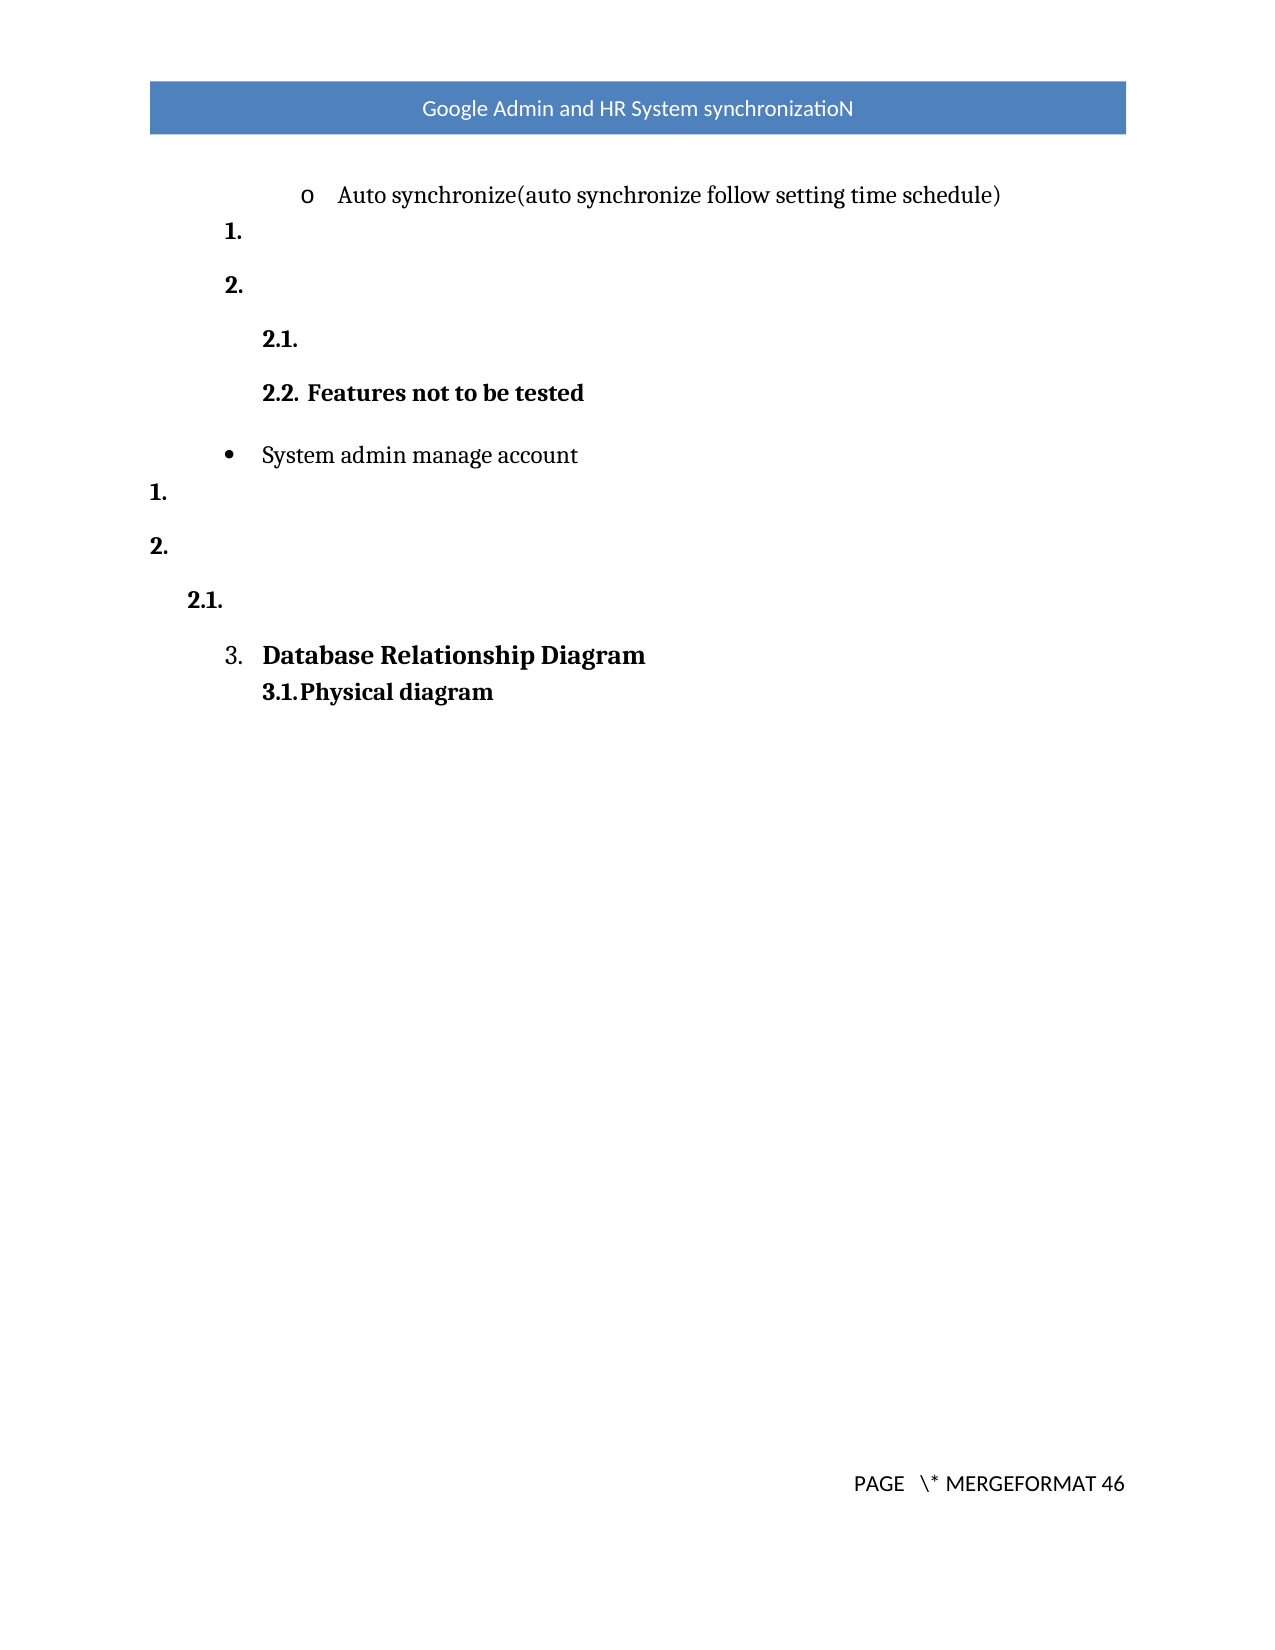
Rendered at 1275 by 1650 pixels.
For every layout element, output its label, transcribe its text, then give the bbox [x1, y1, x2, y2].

subtitle Physical diagram [262, 677, 1125, 706]
subtitle Features not to be tested [262, 379, 1125, 408]
subtitle Database Relationship Diagram [225, 640, 1125, 671]
list Auto synchronize(auto synchronize follow setting time schedule) [300, 181, 1125, 211]
list System admin manage account [225, 441, 1125, 470]
